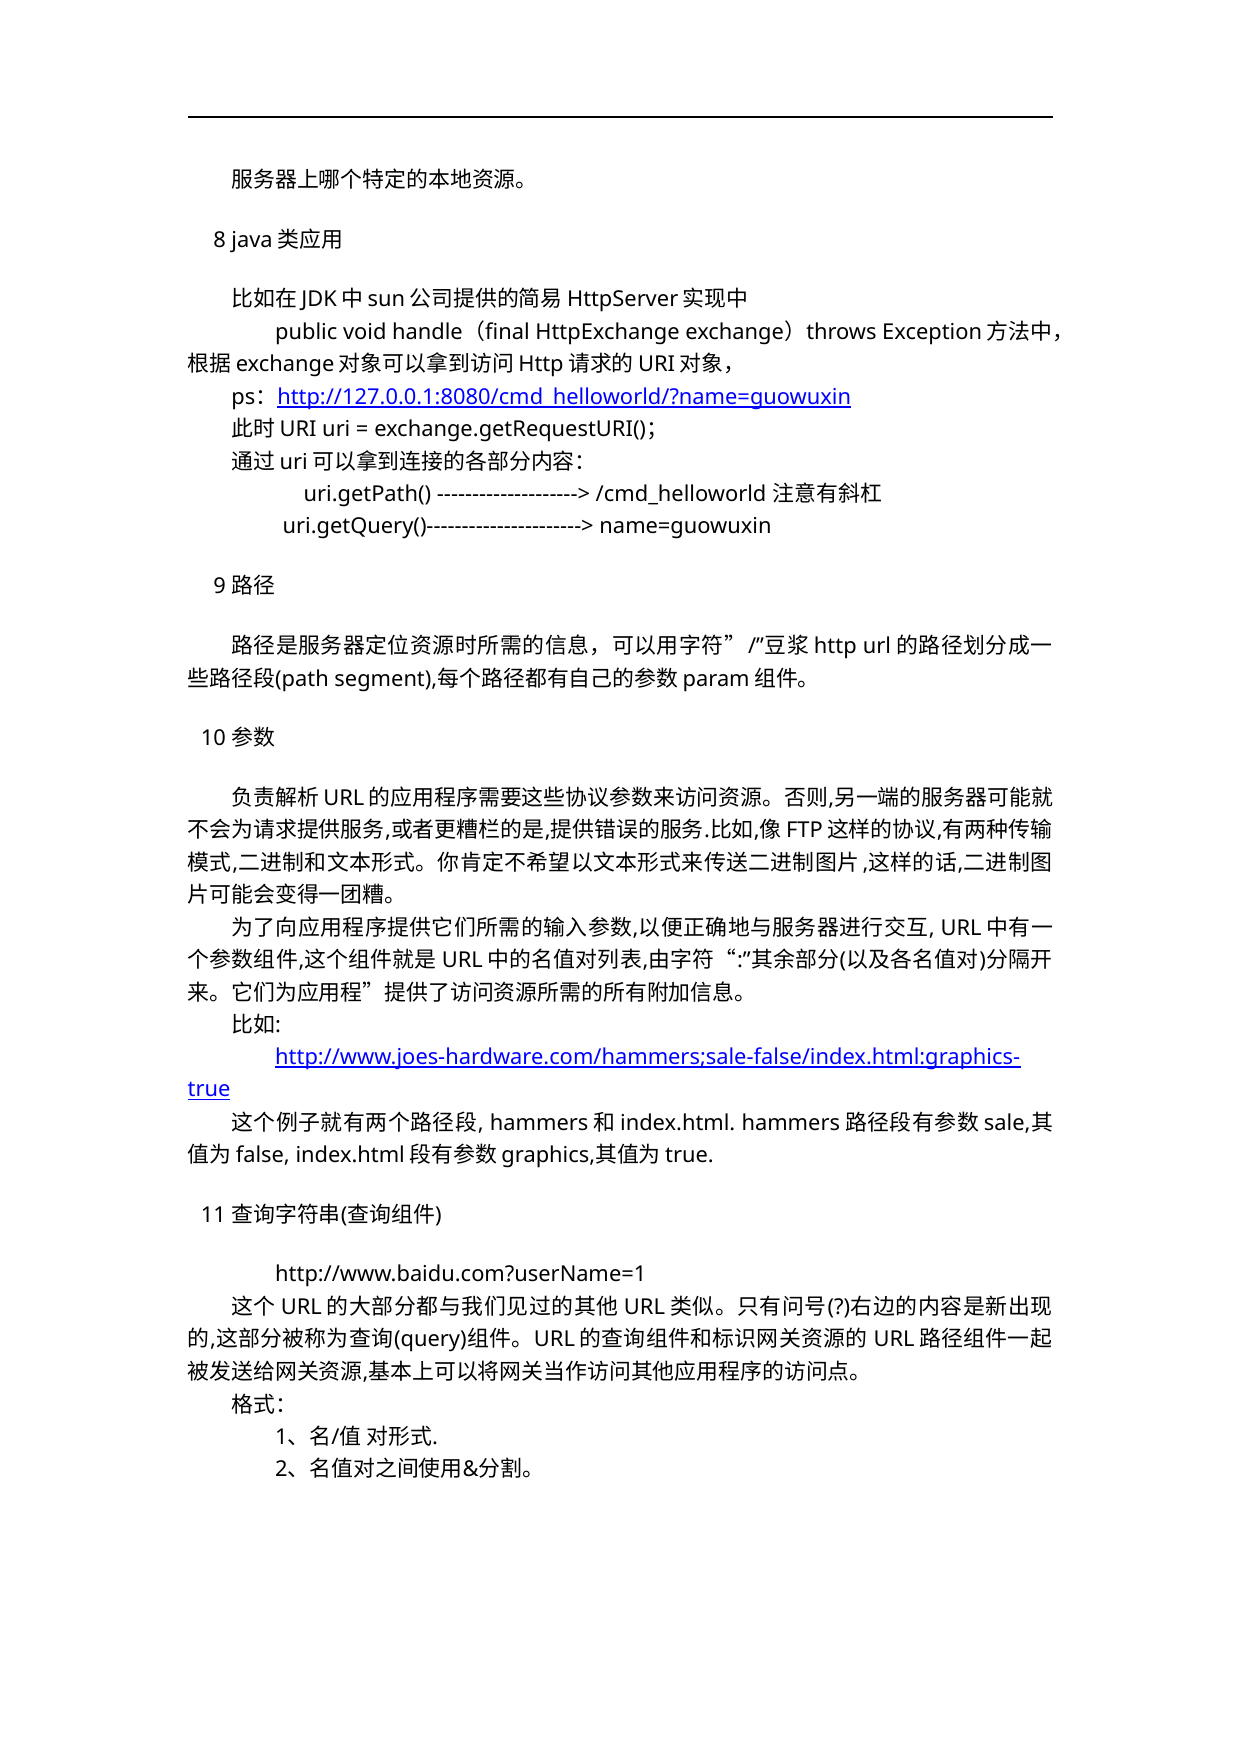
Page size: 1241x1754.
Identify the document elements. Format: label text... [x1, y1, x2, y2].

text 为了向应用程序提供它们所需的输入参数,以便正确地与服务器进行交互, URL中有一个参数组件,这个组件就是URL中的名值对列表,由字符“:”其余部分(以及各名值对)分隔开来。它们为应用程”提供了访问资源所需的所有附加信息。 [187, 909, 1053, 1007]
text uri.getQuery()----------------------> name=guowuxin [187, 509, 1053, 541]
text http://www.baidu.com?userName=1 [187, 1256, 1053, 1289]
text 此时URI uri = exchange.getRequestURI()； [187, 411, 1053, 444]
text ps：http://127.0.0.1:8080/cmd_helloworld/?name=guowuxin [187, 379, 1053, 411]
text 路径是服务器定位资源时所需的信息，可以用字符”/”豆浆http url的路径划分成一些路径段(path segment),每个路径都有自己的参数param组件。 [187, 628, 1053, 693]
subtitle 查询字符串(查询组件) [187, 1197, 1053, 1229]
text public void handle（final HttpExchange exchange）throws Exception方法中，根据exchange对象可以拿到访问Http请求的URI对象， [187, 314, 1053, 379]
text 比如在JDK中sun公司提供的简易HttpServer实现中 [187, 281, 1053, 314]
text 2、名值对之间使用&分割。 [187, 1451, 1053, 1484]
text 比如: [187, 1007, 1053, 1039]
text 服务器上哪个特定的本地资源。 [187, 162, 1053, 194]
text uri.getPath() --------------------> /cmd_helloworld 注意有斜杠 [187, 476, 1053, 509]
text 这个URL的大部分都与我们见过的其他URL类似。只有问号(?)右边的内容是新出现的,这部分被称为查询(query)组件。URL的查询组件和标识网关资源的URL路径组件一起被发送给网关资源,基本上可以将网关当作访问其他应用程序的访问点。 [187, 1289, 1053, 1386]
text 格式： [187, 1386, 1053, 1419]
text 通过uri可以拿到连接的各部分内容： [187, 444, 1053, 476]
text http://www.joes-hardware.com/hammers;sale-false/index.html:graphics-true [187, 1039, 1053, 1104]
subtitle 路径 [187, 568, 1053, 601]
text 1、名/值 对形式. [187, 1419, 1053, 1451]
text 负责解析URL的应用程序需要这些协议参数来访问资源。否则,另一端的服务器可能就不会为请求提供服务,或者更糟栏的是,提供错误的服务.比如,像FTP这样的协议,有两种传输模式,二进制和文本形式。你肯定不希望以文本形式来传送二进制图片,这样的话,二进制图片可能会变得一团糟。 [187, 779, 1053, 909]
subtitle 参数 [187, 720, 1053, 752]
text 这个例子就有两个路径段, hammers和index.html. hammers路径段有参数sale,其值为false, index.html段有参数graphics,其值为true. [187, 1104, 1053, 1169]
subtitle java类应用 [187, 222, 1053, 254]
